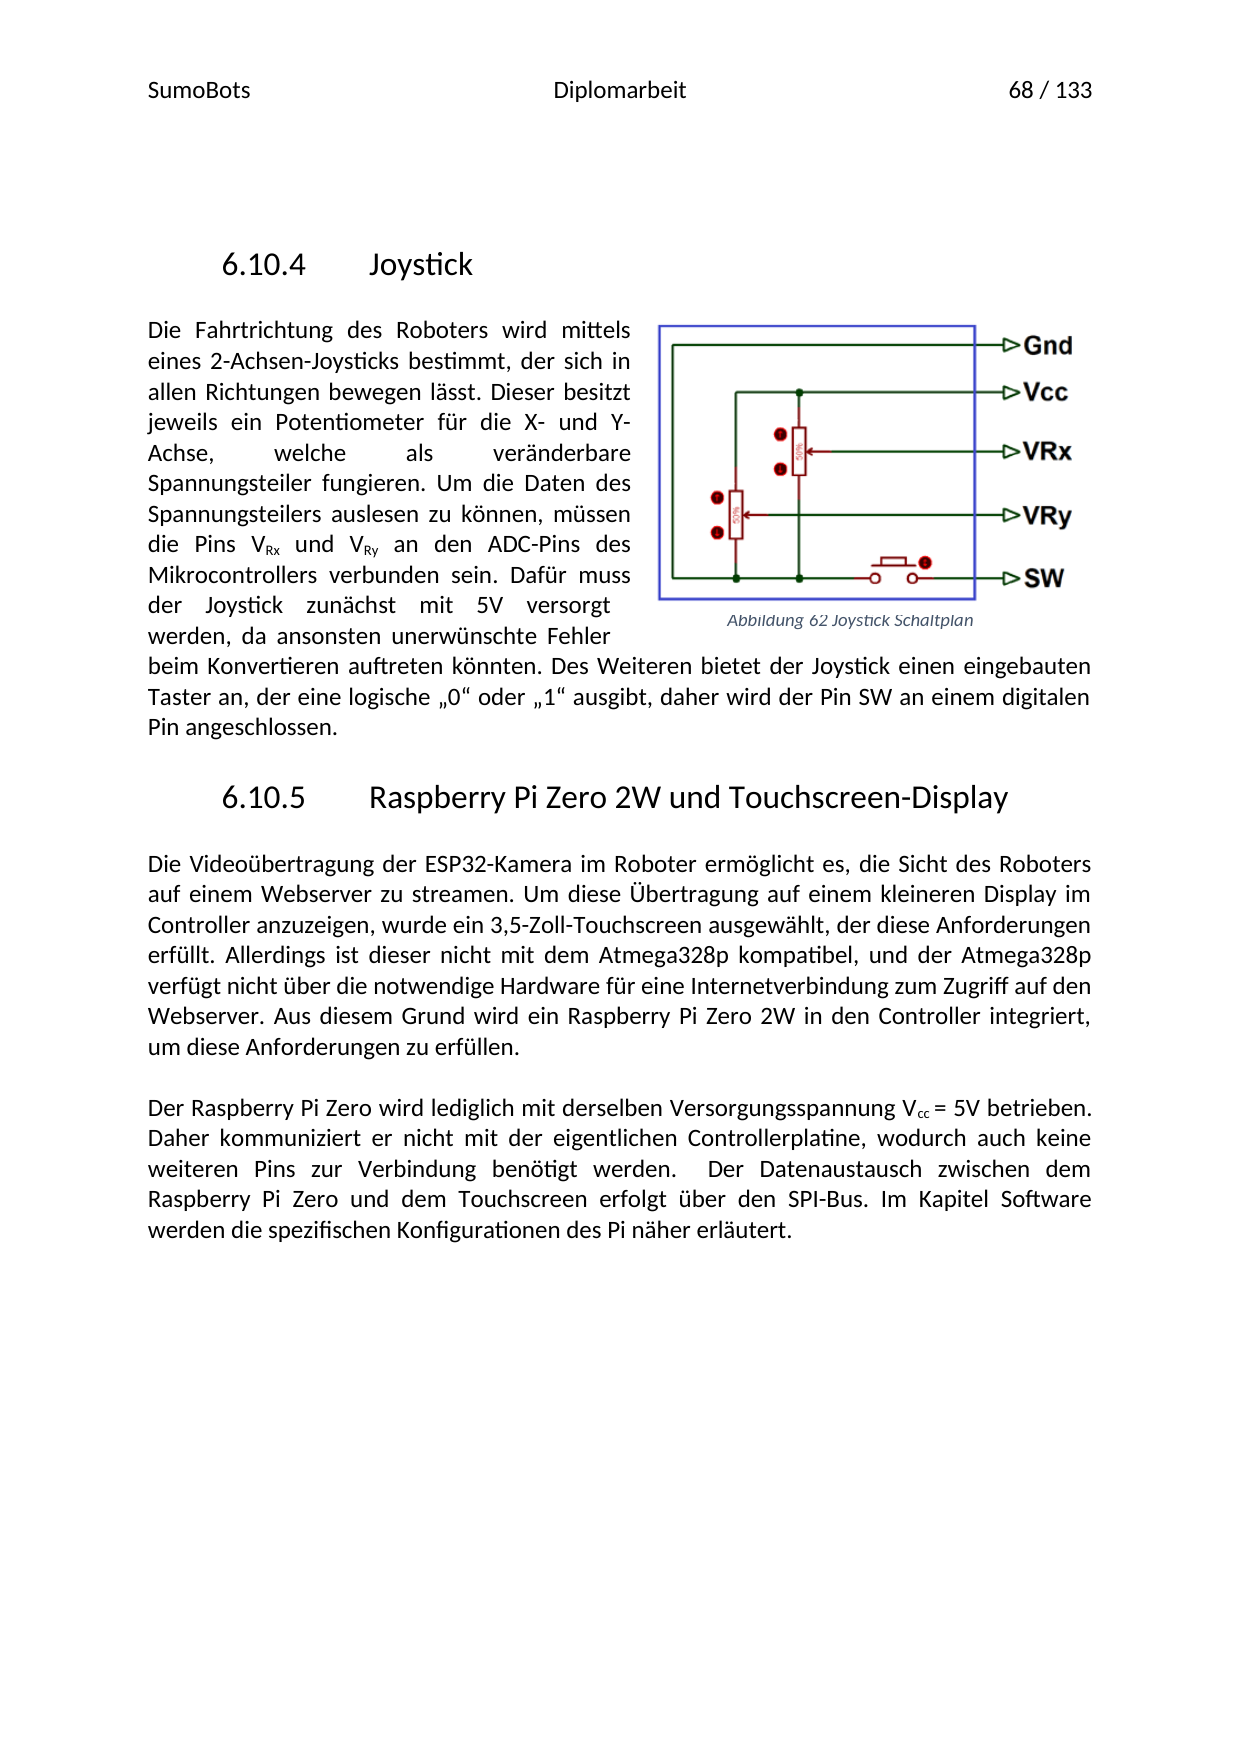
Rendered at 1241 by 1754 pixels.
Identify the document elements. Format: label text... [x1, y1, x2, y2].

text Die Videoübertragung der ESP32-Kamera im Roboter ermöglicht es, die Sicht des Roboters auf einem Webserver zu streamen. Um diese Übertragung auf einem kleineren Display im Controller anzuzeigen, wurde ein 3,5-Zoll-Touchscreen ausgewählt, der diese Anforderungen erfüllt. Allerdings ist dieser nicht mit dem Atmega328p kompatibel, und der Atmega328p verfügt nicht über die notwendige Hardware für eine Internetverbindung zum Zugriff auf den Webserver. Aus diesem Grund wird ein Raspberry Pi Zero 2W in den Controller integriert, um diese Anforderungen zu erfüllen. [148, 848, 1093, 1061]
subtitle Raspberry Pi Zero 2W und Touchscreen-Display [221, 777, 1093, 817]
text Der Raspberry Pi Zero wird lediglich mit derselben Versorgungsspannung Vcc = 5V betrieben. Daher kommuniziert er nicht mit der eigentlichen Controllerplatine, wodurch auch keine weiteren Pins zur Verbindung benötigt werden. Der Datenaustausch zwischen dem Raspberry Pi Zero und dem Touchscreen erfolgt über den SPI-Bus. Im Kapitel Software werden die spezifischen Konfigurationen des Pi näher erläutert. [148, 1092, 1093, 1244]
picture [650, 315, 1093, 615]
subtitle Joystick [221, 243, 1093, 284]
